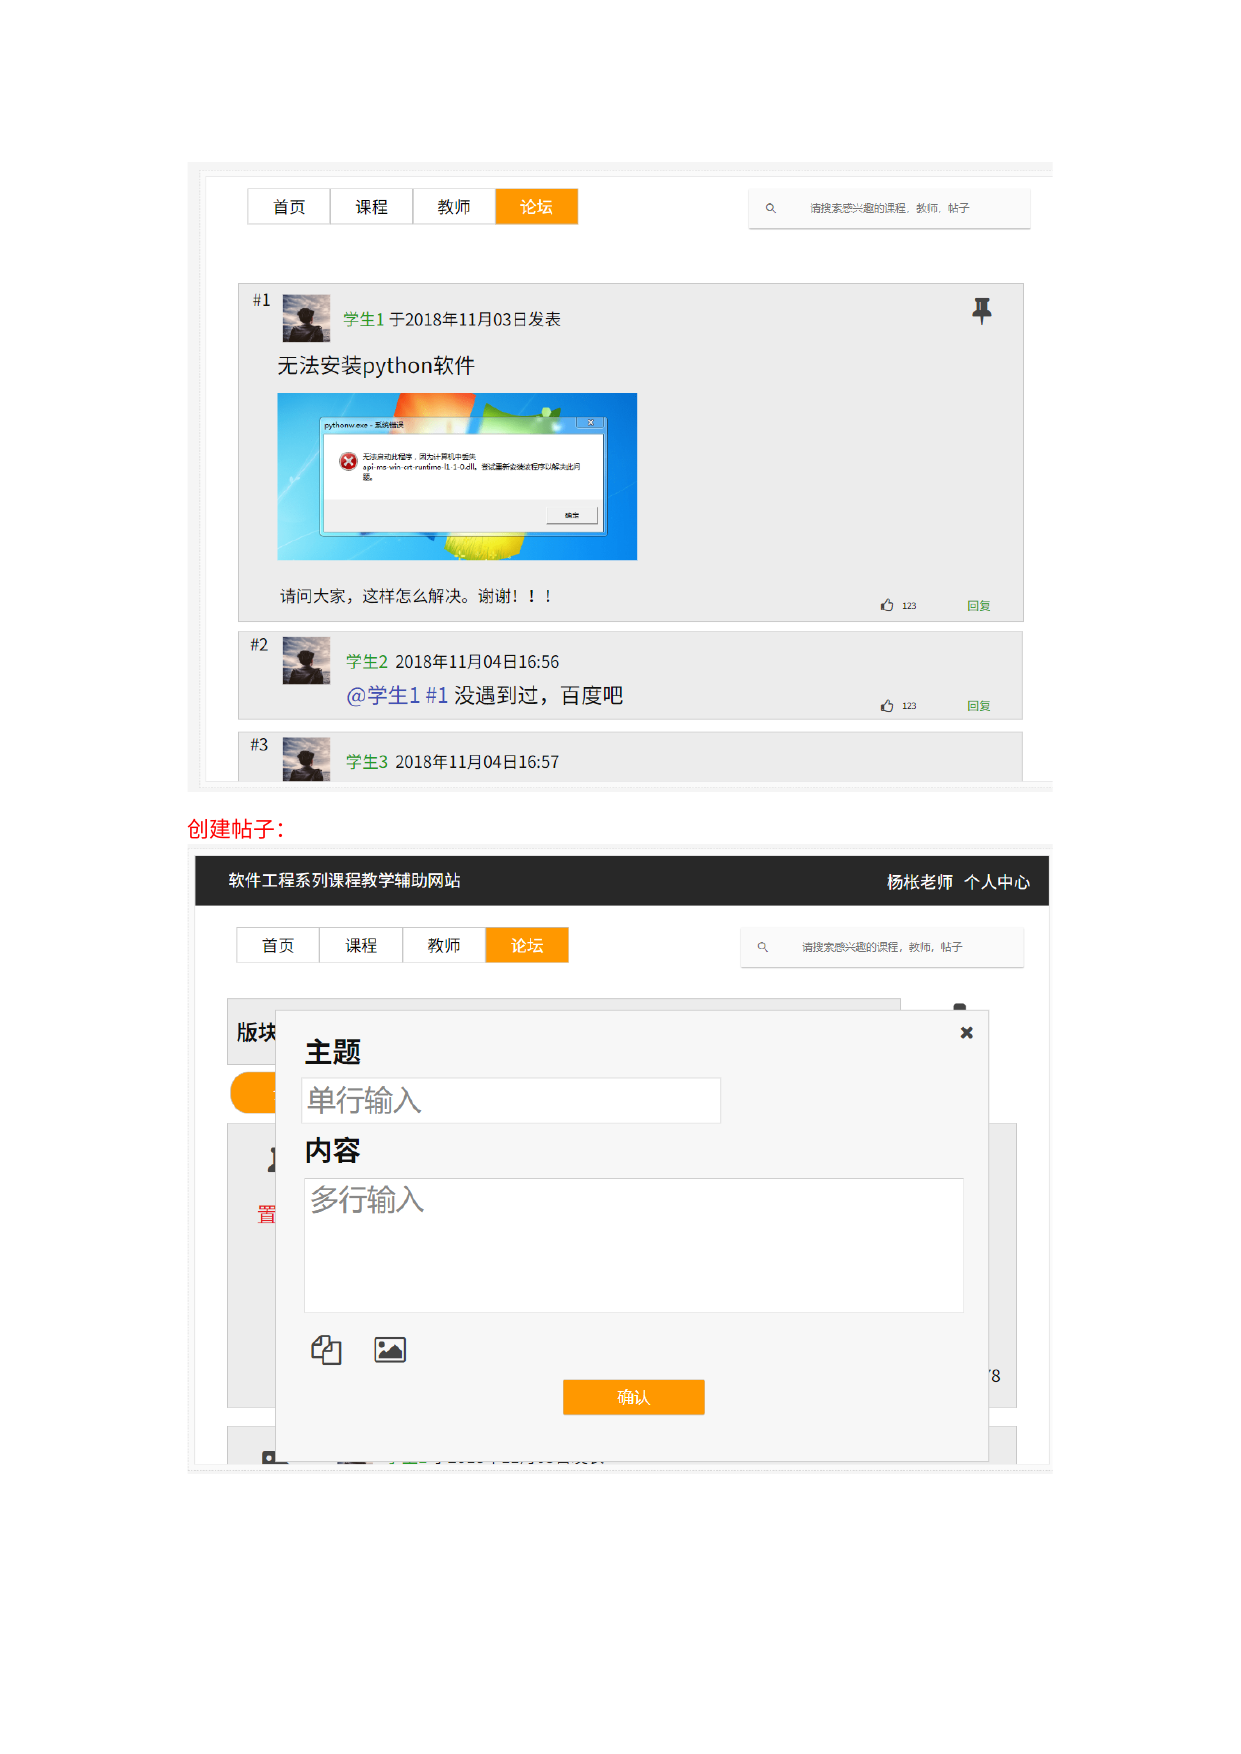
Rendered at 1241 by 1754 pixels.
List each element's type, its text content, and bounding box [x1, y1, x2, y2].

picture [187, 162, 1053, 792]
picture [187, 844, 1053, 1474]
text 创建帖子： [187, 812, 1053, 844]
